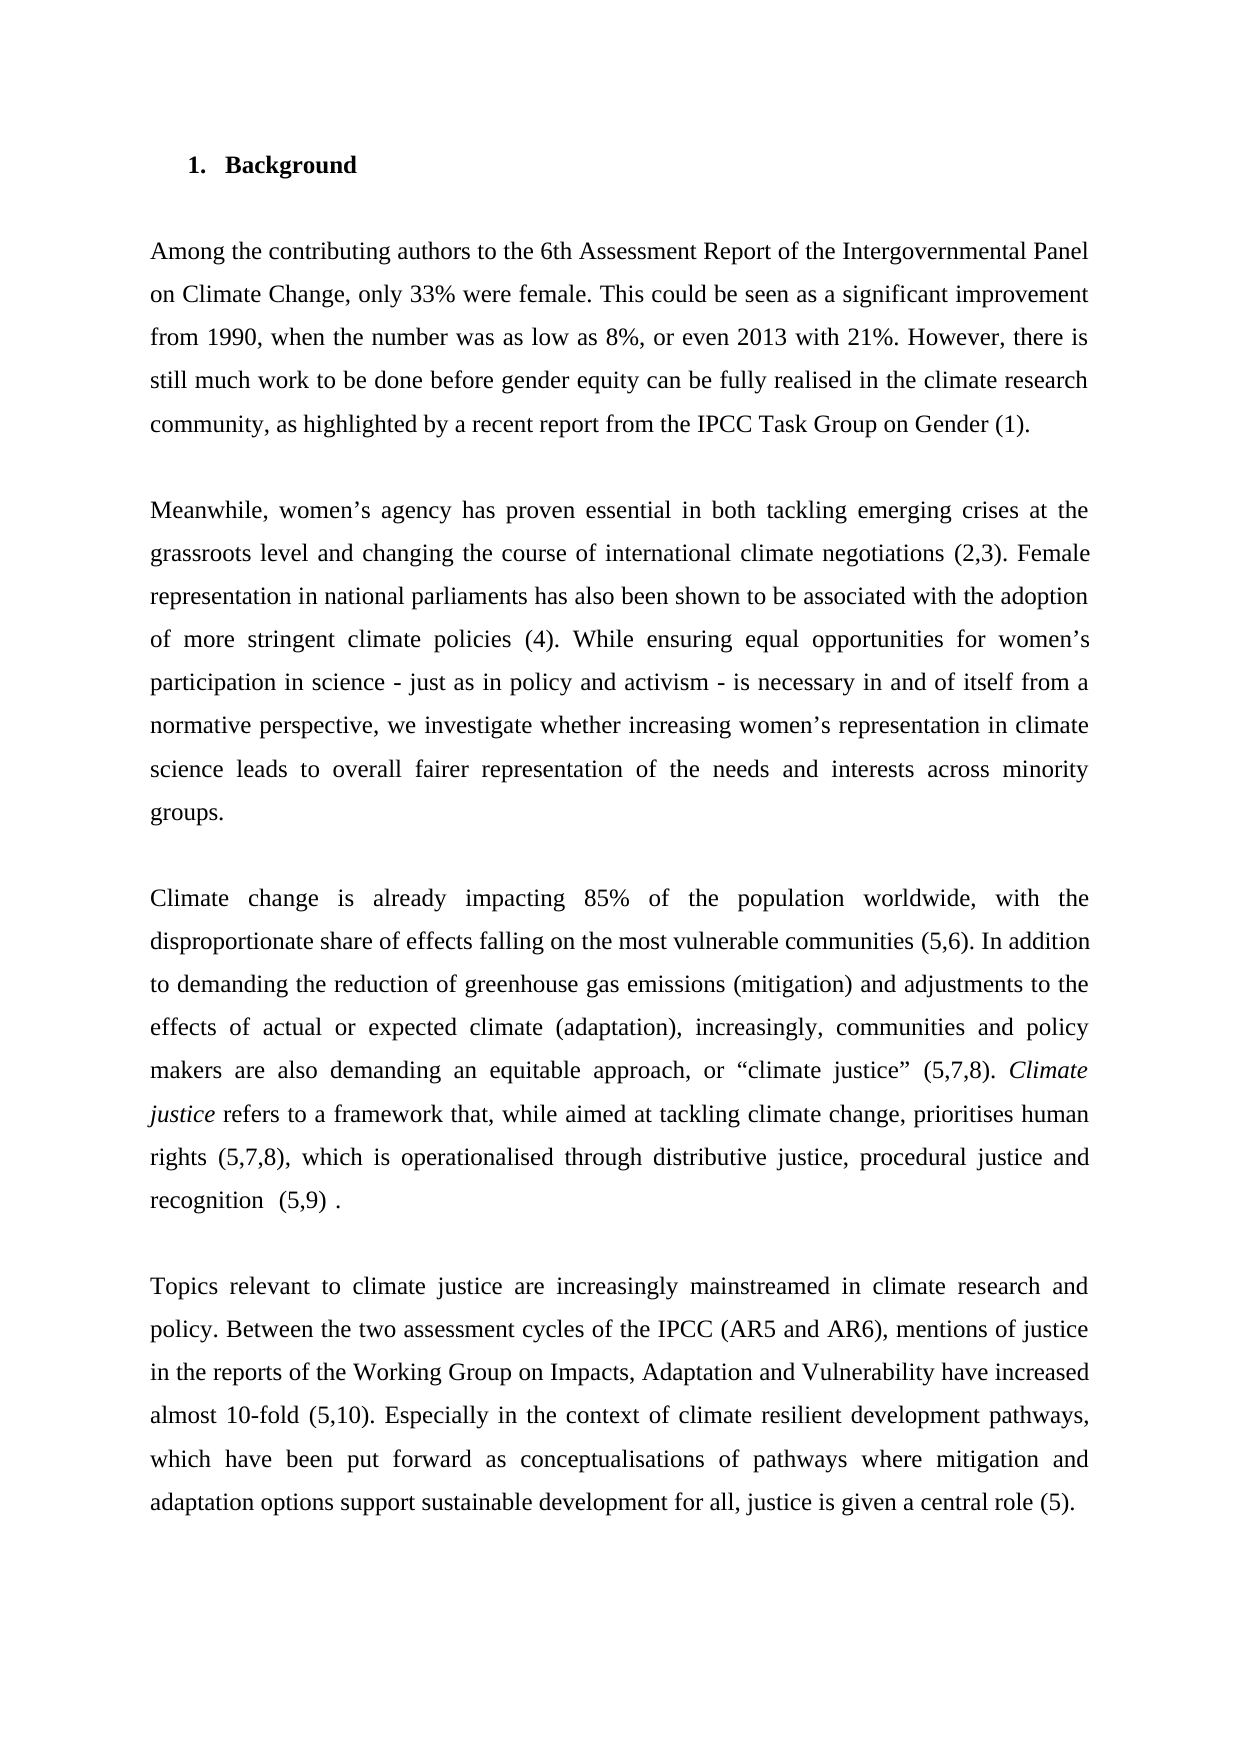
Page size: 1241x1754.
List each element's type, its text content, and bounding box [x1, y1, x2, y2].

text Topics relevant to climate justice are increasingly mainstreamed in climate research and policy. Between the two assessment cycles of the IPCC (AR5 and AR6), mentions of justice in the reports of the Working Group on Impacts, Adaptation and Vulnerability have increased almost 10-fold (5,10). Especially in the context of climate resilient development pathways, which have been put forward as conceptualisations of pathways where mitigation and adaptation options support sustainable development for all, justice is given a central role (5). [150, 1271, 1090, 1516]
text Among the contributing authors to the 6th Assessment Report of the Intergovernmental Panel on Climate Change, only 33% were female. This could be seen as a significant improvement from 1990, when the number was as low as 8%, or even 2013 with 21%. However, there is still much work to be done before gender equity can be fully realised in the climate research community, as highlighted by a recent report from the IPCC Task Group on Gender (1). [150, 236, 1090, 437]
subtitle Background [187, 150, 1090, 179]
text Meanwhile, women’s agency has proven essential in both tackling emerging crises at the grassroots level and changing the course of international climate negotiations (2,3). Female representation in national parliaments has also been shown to be associated with the adoption of more stringent climate policies (4). While ensuring equal opportunities for women’s participation in science - just as in policy and activism - is necessary in and of itself from a normative perspective, we investigate whether increasing women’s representation in climate science leads to overall fairer representation of the needs and interests across minority groups. [150, 495, 1090, 826]
text Climate change is already impacting 85% of the population worldwide, with the disproportionate share of effects falling on the most vulnerable communities (5,6). In addition to demanding the reduction of greenhouse gas emissions (mitigation) and adjustments to the effects of actual or expected climate (adaptation), increasingly, communities and policy makers are also demanding an equitable approach, or “climate justice” (5,7,8). Climate justice refers to a framework that, while aimed at tackling climate change, prioritises human rights (5,7,8), which is operationalised through distributive justice, procedural justice and recognition. [150, 883, 1090, 1214]
